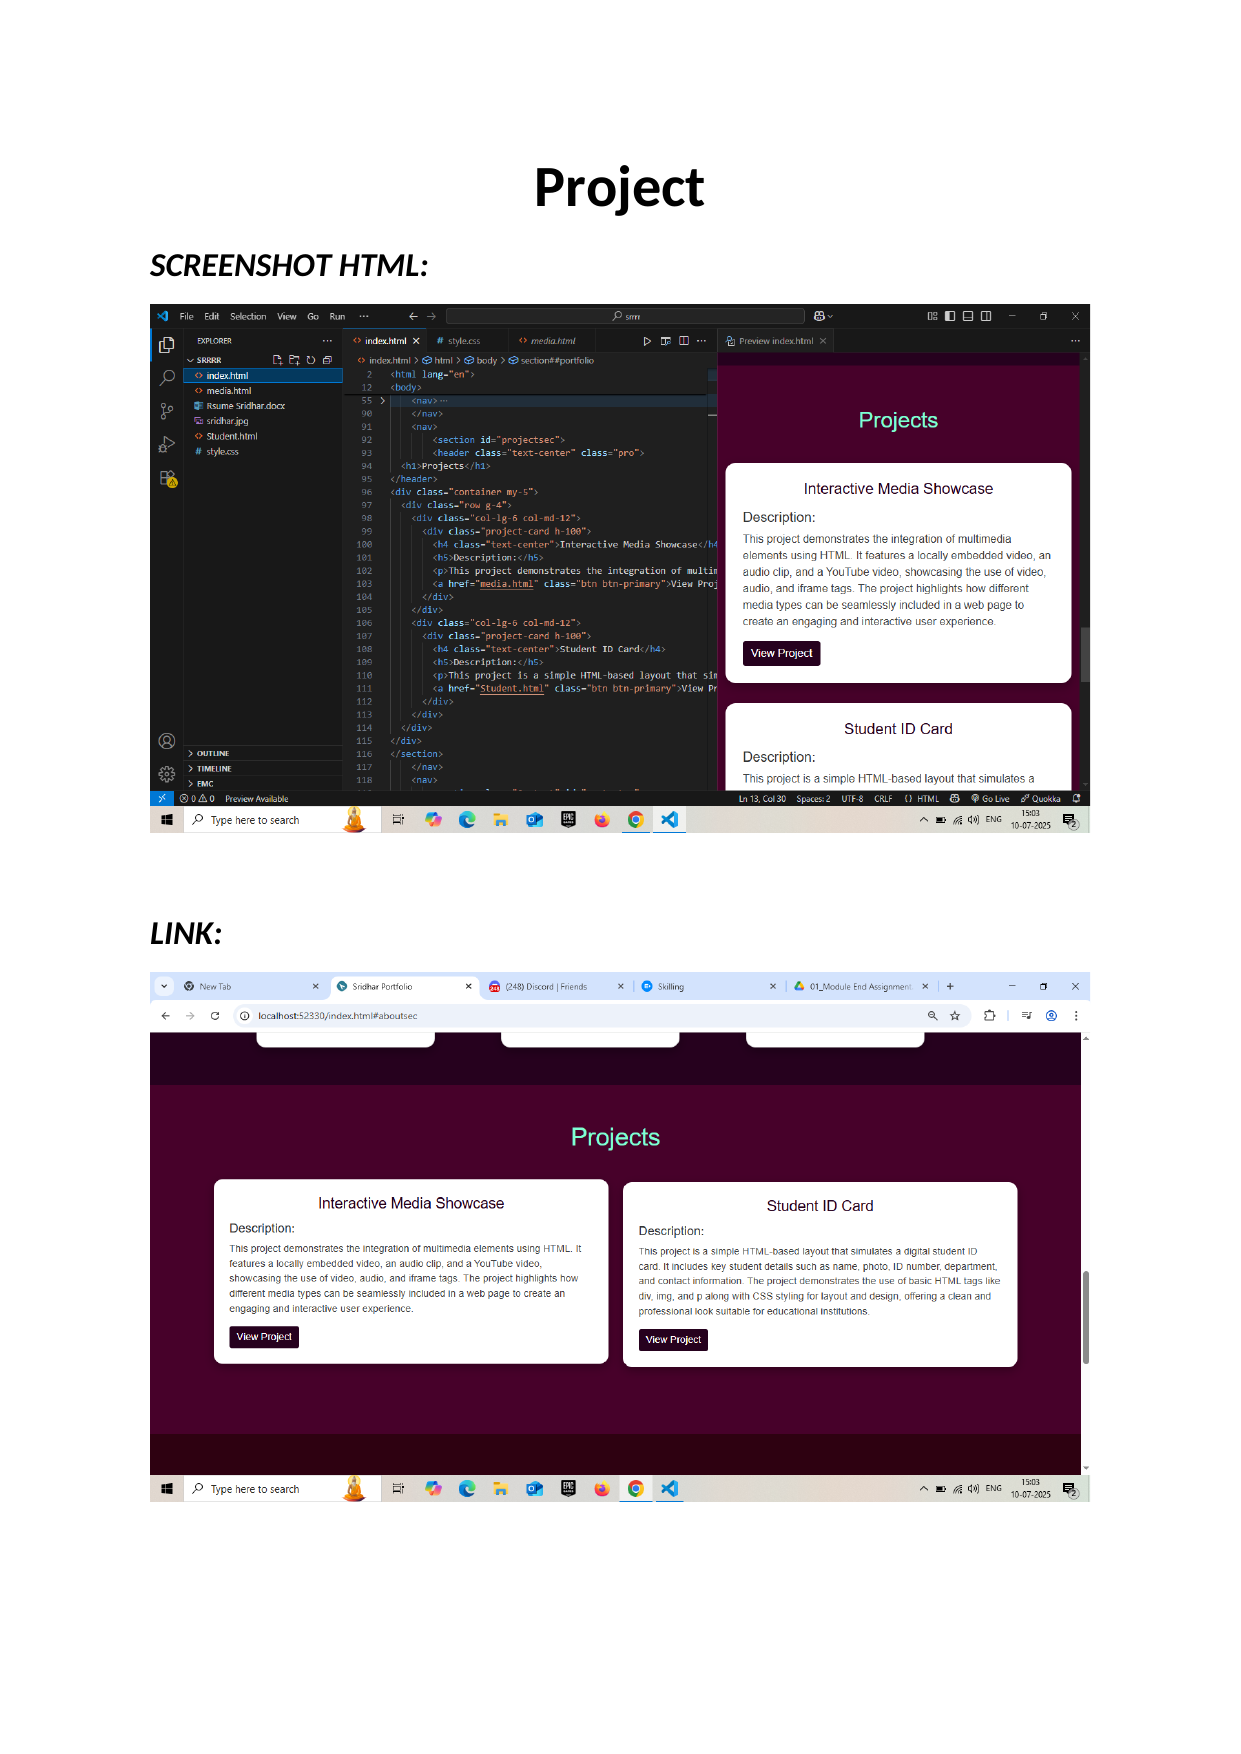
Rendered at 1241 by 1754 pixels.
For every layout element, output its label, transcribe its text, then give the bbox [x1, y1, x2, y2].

picture [150, 972, 1091, 1502]
text LINK: [150, 912, 1090, 953]
text Project [150, 150, 1090, 221]
picture [150, 304, 1091, 833]
text SCREENSHOT HTML: [150, 243, 1090, 284]
